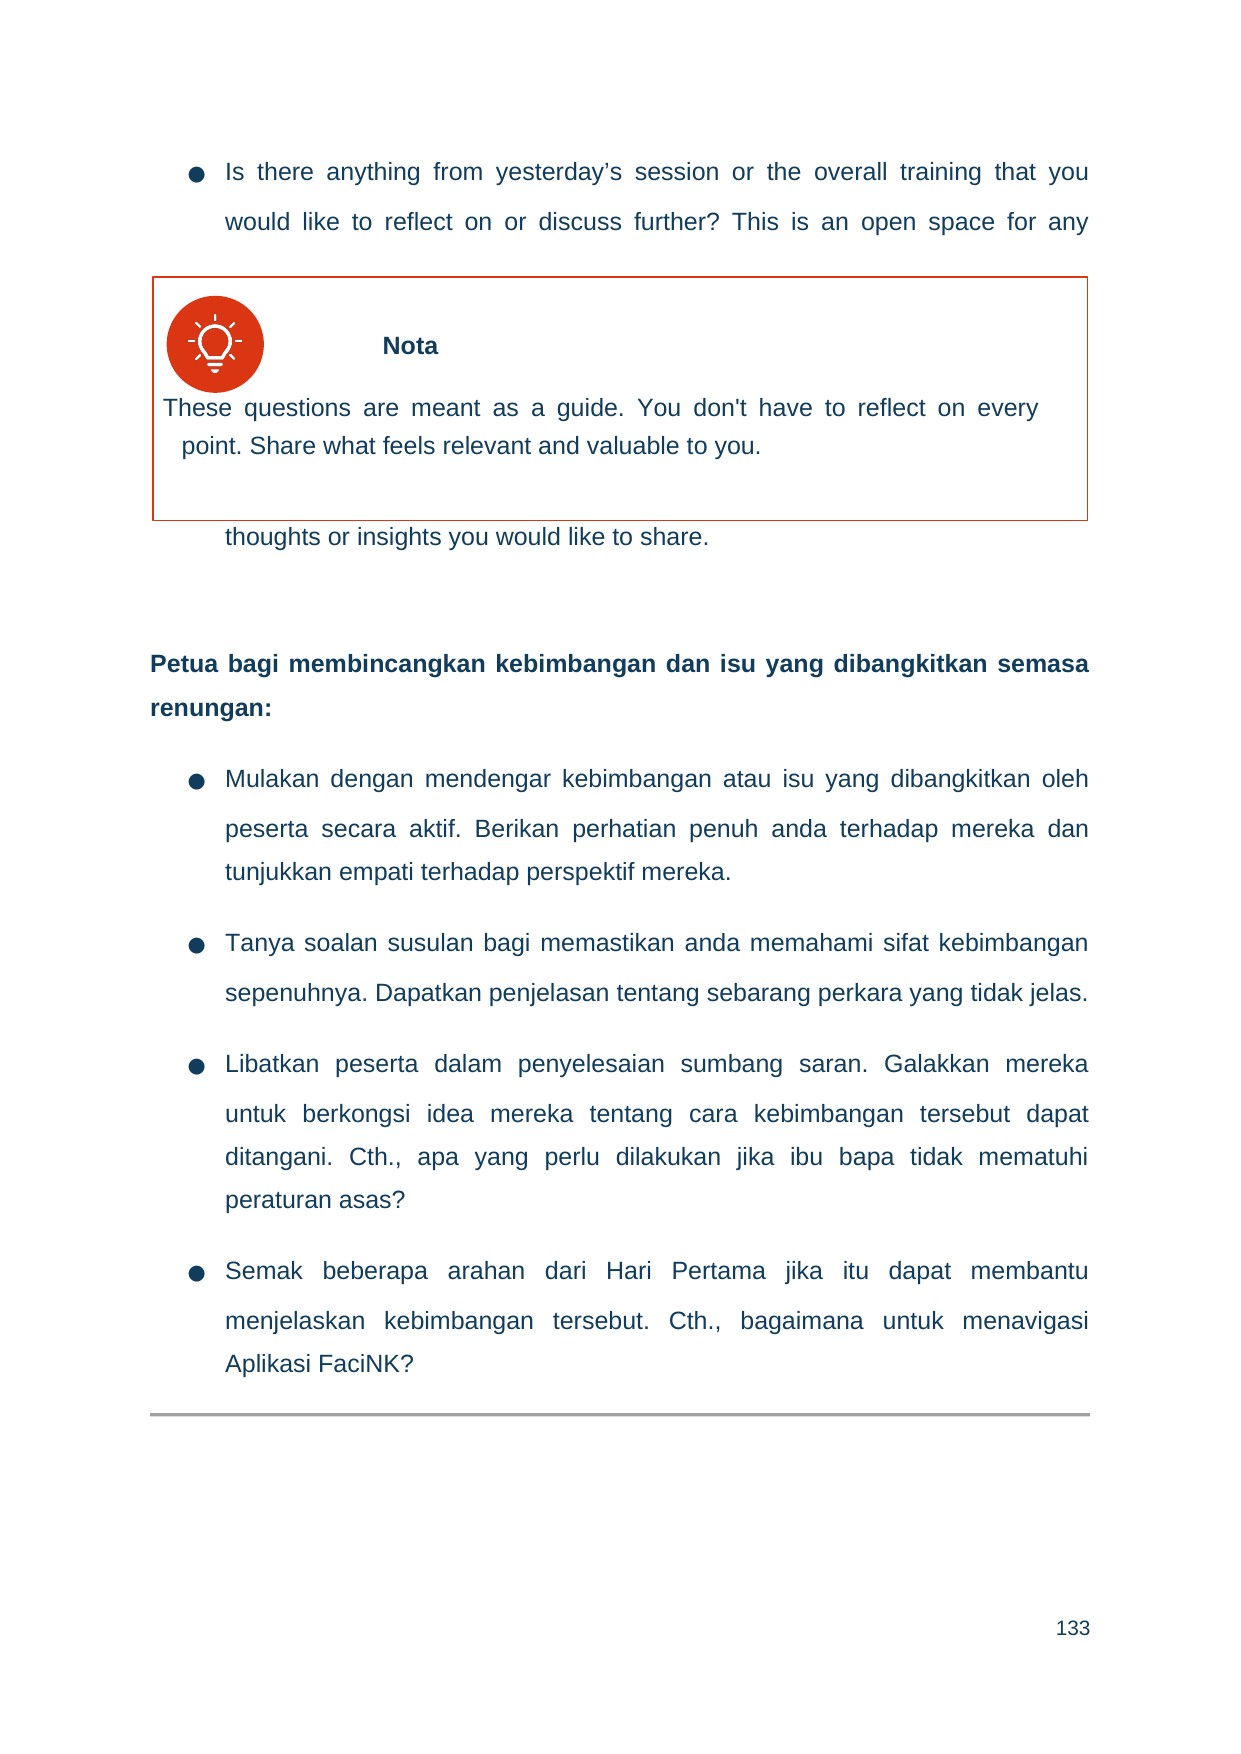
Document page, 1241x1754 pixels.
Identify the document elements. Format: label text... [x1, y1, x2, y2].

list Tanya soalan susulan bagi memastikan anda memahami sifat kebimbangan sepenuhnya. Dapatkan penjelasan tentang sebarang perkara yang tidak jelas. [187, 921, 1090, 1006]
list Mulakan dengan mendengar kebimbangan atau isu yang dibangkitkan oleh peserta secara aktif. Berikan perhatian penuh anda terhadap mereka dan tunjukkan empati terhadap perspektif mereka. [187, 756, 1090, 885]
list Is there anything from yesterday’s session or the overall training that you would like to reflect on or discuss further? This is an open space for any thoughts or insights you would like to share. [187, 150, 1090, 550]
text Petua bagi membincangkan kebimbangan dan isu yang dibangkitkan semasa renungan: [150, 649, 1090, 721]
picture [182, 311, 248, 377]
list Semak beberapa arahan dari Hari Pertama jika itu dapat membantu menjelaskan kebimbangan tersebut. Cth., bagaimana untuk menavigasi Aplikasi FaciNK? [187, 1249, 1090, 1378]
list Libatkan peserta dalam penyelesaian sumbang saran. Galakkan mereka untuk berkongsi idea mereka tentang cara kebimbangan tersebut dapat ditangani. Cth., apa yang perlu dilakukan jika ibu bapa tidak mematuhi peraturan asas? [187, 1042, 1090, 1214]
